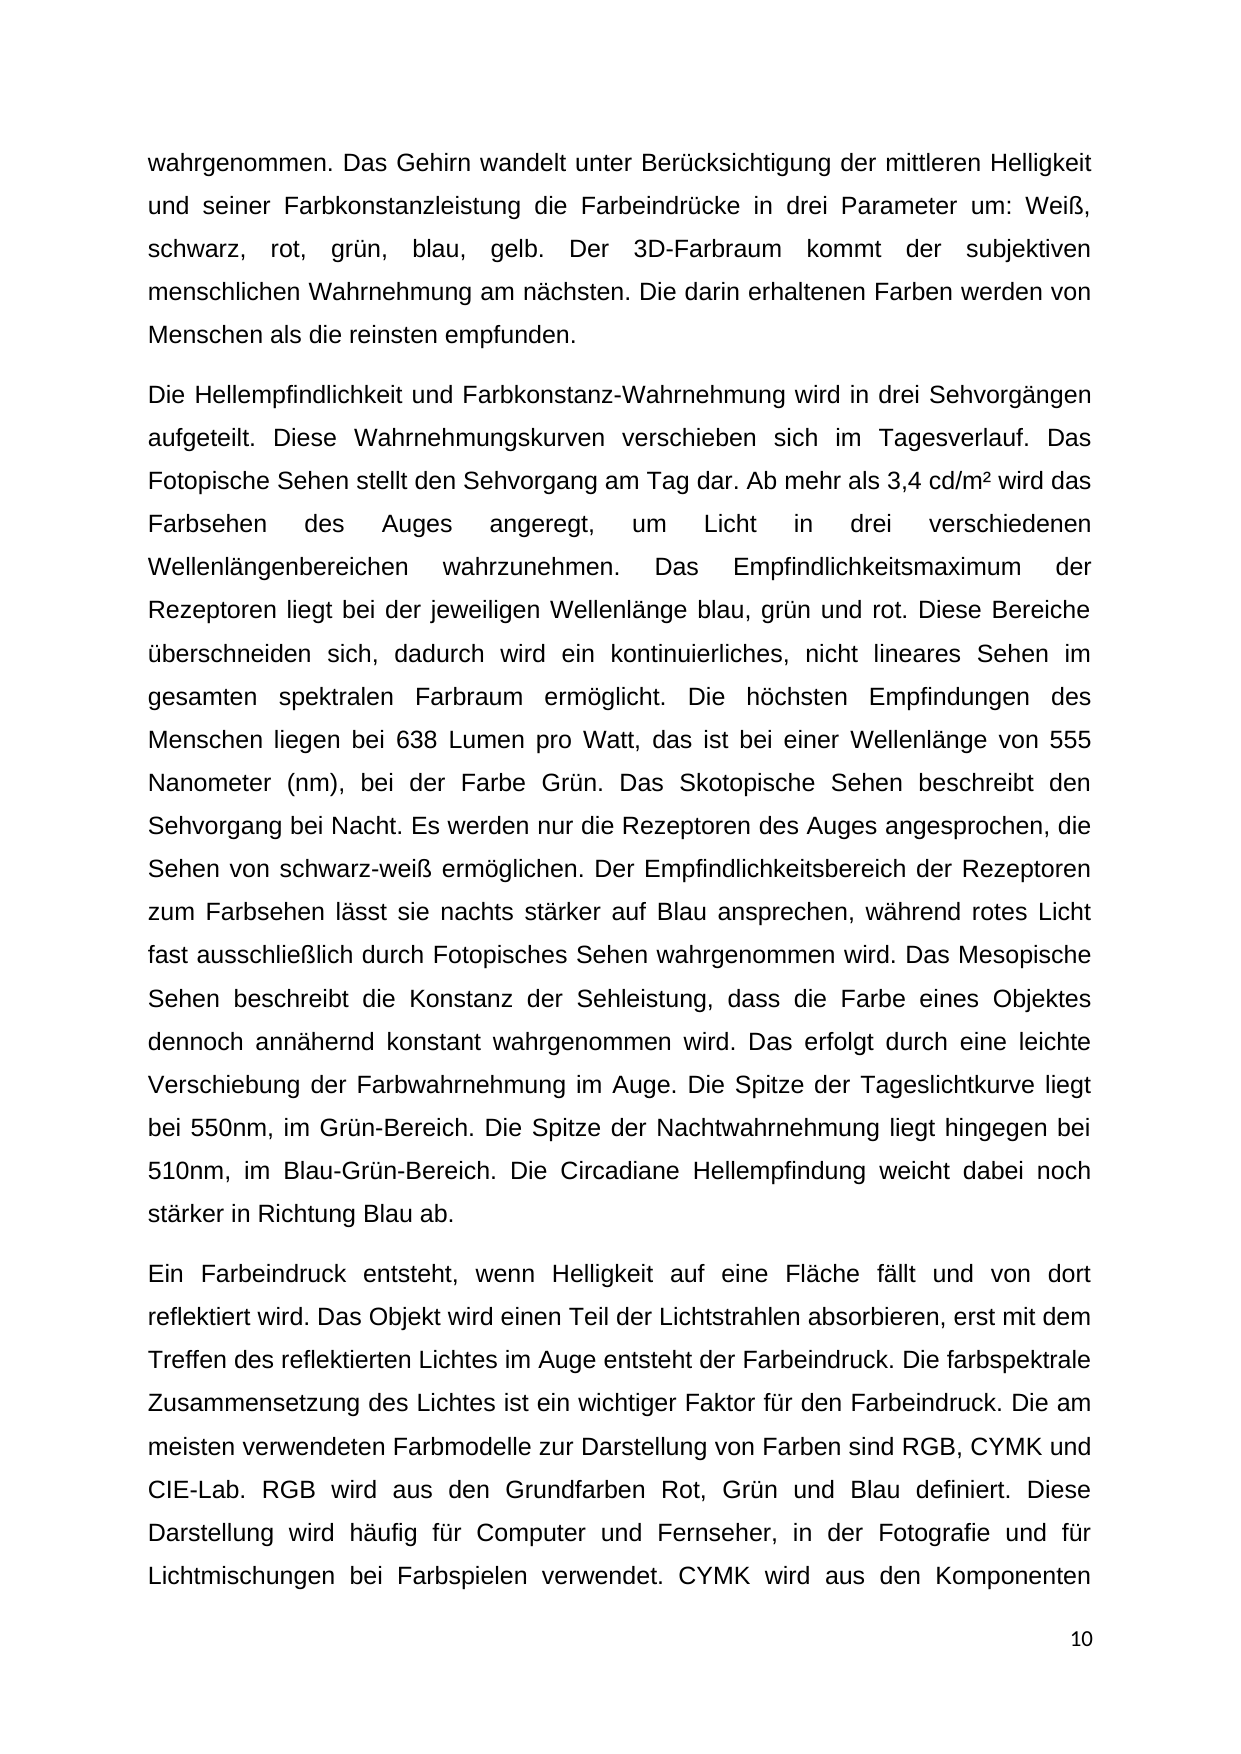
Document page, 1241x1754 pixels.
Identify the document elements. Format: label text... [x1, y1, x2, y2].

text Die Hellempfindlichkeit und Farbkonstanz-Wahrnehmung wird in drei Sehvorgängen aufgeteilt. Diese Wahrnehmungskurven verschieben sich im Tagesverlauf. Das Fotopische Sehen stellt den Sehvorgang am Tag dar. Ab mehr als 3,4 cd/m² wird das Farbsehen des Auges angeregt, um Licht in drei verschiedenen Wellenlängenbereichen wahrzunehmen. Das Empfindlichkeitsmaximum der Rezeptoren liegt bei der jeweiligen Wellenlänge blau, grün und rot. Diese Bereiche überschneiden sich, dadurch wird ein kontinuierliches, nicht lineares Sehen im gesamten spektralen Farbraum ermöglicht. Die höchsten Empfindungen des Menschen liegen bei 638 Lumen pro Watt, das ist bei einer Wellenlänge von 555 Nanometer (nm), bei der Farbe Grün. Das Skotopische Sehen beschreibt den Sehvorgang bei Nacht. Es werden nur die Rezeptoren des Auges angesprochen, die Sehen von schwarz-weiß ermöglichen. Der Empfindlichkeitsbereich der Rezeptoren zum Farbsehen lässt sie nachts stärker auf Blau ansprechen, während rotes Licht fast ausschließlich durch Fotopisches Sehen wahrgenommen wird. Das Mesopische Sehen beschreibt die Konstanz der Sehleistung, dass die Farbe eines Objektes dennoch annähernd konstant wahrgenommen wird. Das erfolgt durch eine leichte Verschiebung der Farbwahrnehmung im Auge. Die Spitze der Tageslichtkurve liegt bei 550nm, im Grün-Bereich. Die Spitze der Nachtwahrnehmung liegt hingegen bei 510nm, im Blau-Grün-Bereich. Die Circadiane Hellempfindung weicht dabei noch stärker in Richtung Blau ab. [148, 380, 1093, 1228]
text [148, 148, 1093, 349]
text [148, 1259, 1093, 1590]
